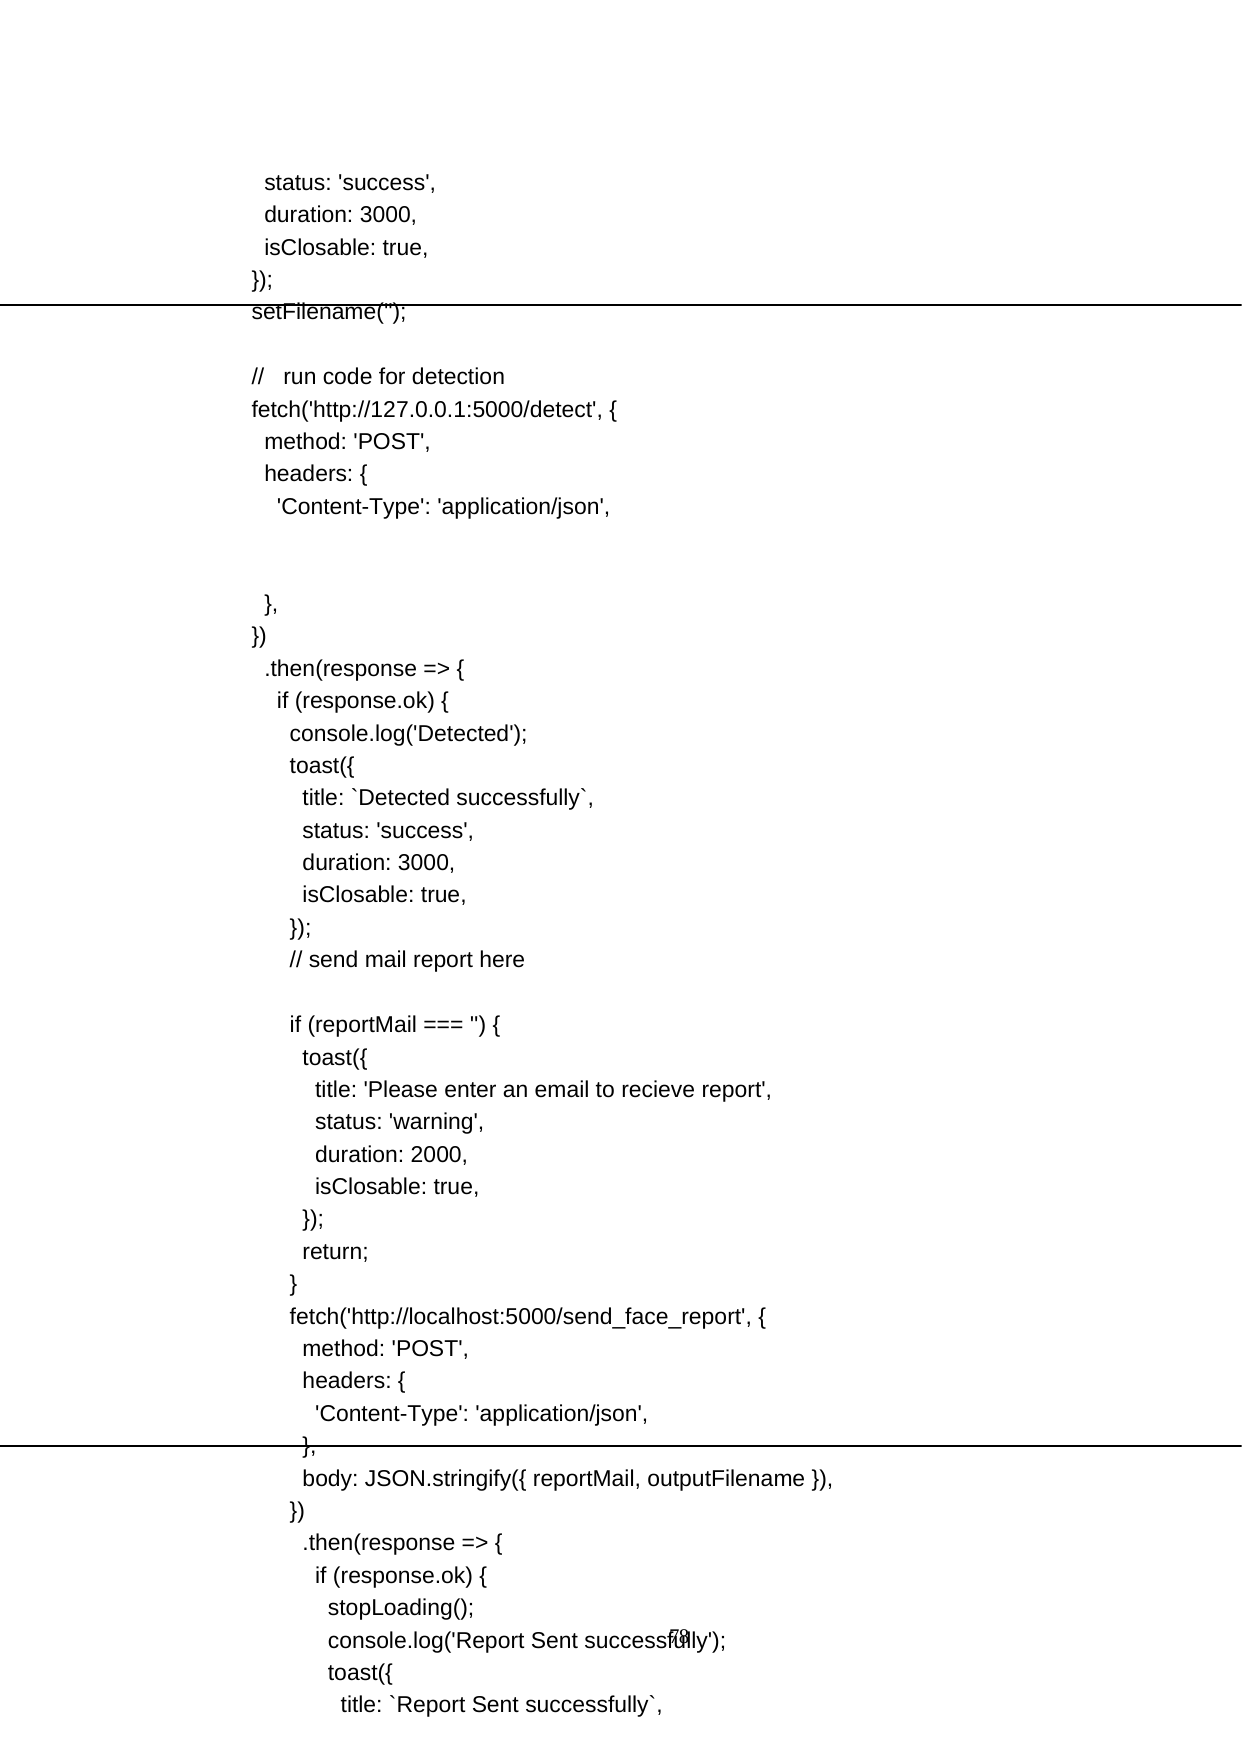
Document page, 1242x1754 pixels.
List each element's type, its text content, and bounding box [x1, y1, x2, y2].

text fetch('http://127.0.0.1:5000/detect', { [175, 396, 1194, 422]
text status: 'warning', [175, 1108, 1194, 1134]
text return; [175, 1238, 1194, 1264]
text }) [175, 1497, 1194, 1523]
text .then(response => { [175, 1529, 1194, 1556]
text headers: { [175, 1367, 1194, 1394]
text 'Content-Type': 'application/json', [175, 1400, 1194, 1426]
text // send mail report here [175, 946, 1194, 973]
text toast({ [175, 1043, 1194, 1070]
text console.log('Report Sent successfully'); [175, 1627, 1194, 1653]
text if (response.ok) { [175, 687, 1194, 713]
text }); [175, 266, 1194, 292]
text status: 'success', [175, 169, 1194, 195]
text }, [175, 590, 1194, 616]
text } [175, 1270, 1194, 1297]
text setFilename(''); [175, 298, 1194, 325]
text // run code for detection [175, 363, 1194, 389]
text toast({ [175, 1659, 1194, 1685]
text method: 'POST', [175, 428, 1194, 454]
text method: 'POST', [175, 1335, 1194, 1361]
text }, [175, 1432, 1194, 1458]
text 'Content-Type': 'application/json', [175, 493, 1194, 519]
text if (response.ok) { [175, 1562, 1194, 1588]
text body: JSON.stringify({ reportMail, outputFilename }), [175, 1464, 1194, 1491]
text title: 'Please enter an email to recieve report', [175, 1076, 1194, 1102]
text }); [175, 914, 1194, 940]
text toast({ [175, 752, 1194, 778]
text console.log('Detected'); [175, 719, 1194, 746]
text isClosable: true, [175, 233, 1194, 260]
text stopLoading(); [175, 1594, 1194, 1621]
text isClosable: true, [175, 881, 1194, 908]
text duration: 3000, [175, 849, 1194, 875]
text title: `Detected successfully`, [175, 784, 1194, 811]
text duration: 3000, [175, 201, 1194, 227]
text }) [175, 622, 1194, 649]
text title: `Report Sent successfully`, [175, 1691, 1194, 1718]
text duration: 2000, [175, 1141, 1194, 1167]
text isClosable: true, [175, 1173, 1194, 1199]
text }); [175, 1205, 1194, 1232]
text status: 'success', [175, 817, 1194, 843]
text if (reportMail === '') { [175, 1011, 1194, 1037]
text headers: { [175, 460, 1194, 487]
text .then(response => { [175, 655, 1194, 681]
text fetch('http://localhost:5000/send_face_report', { [175, 1303, 1194, 1329]
